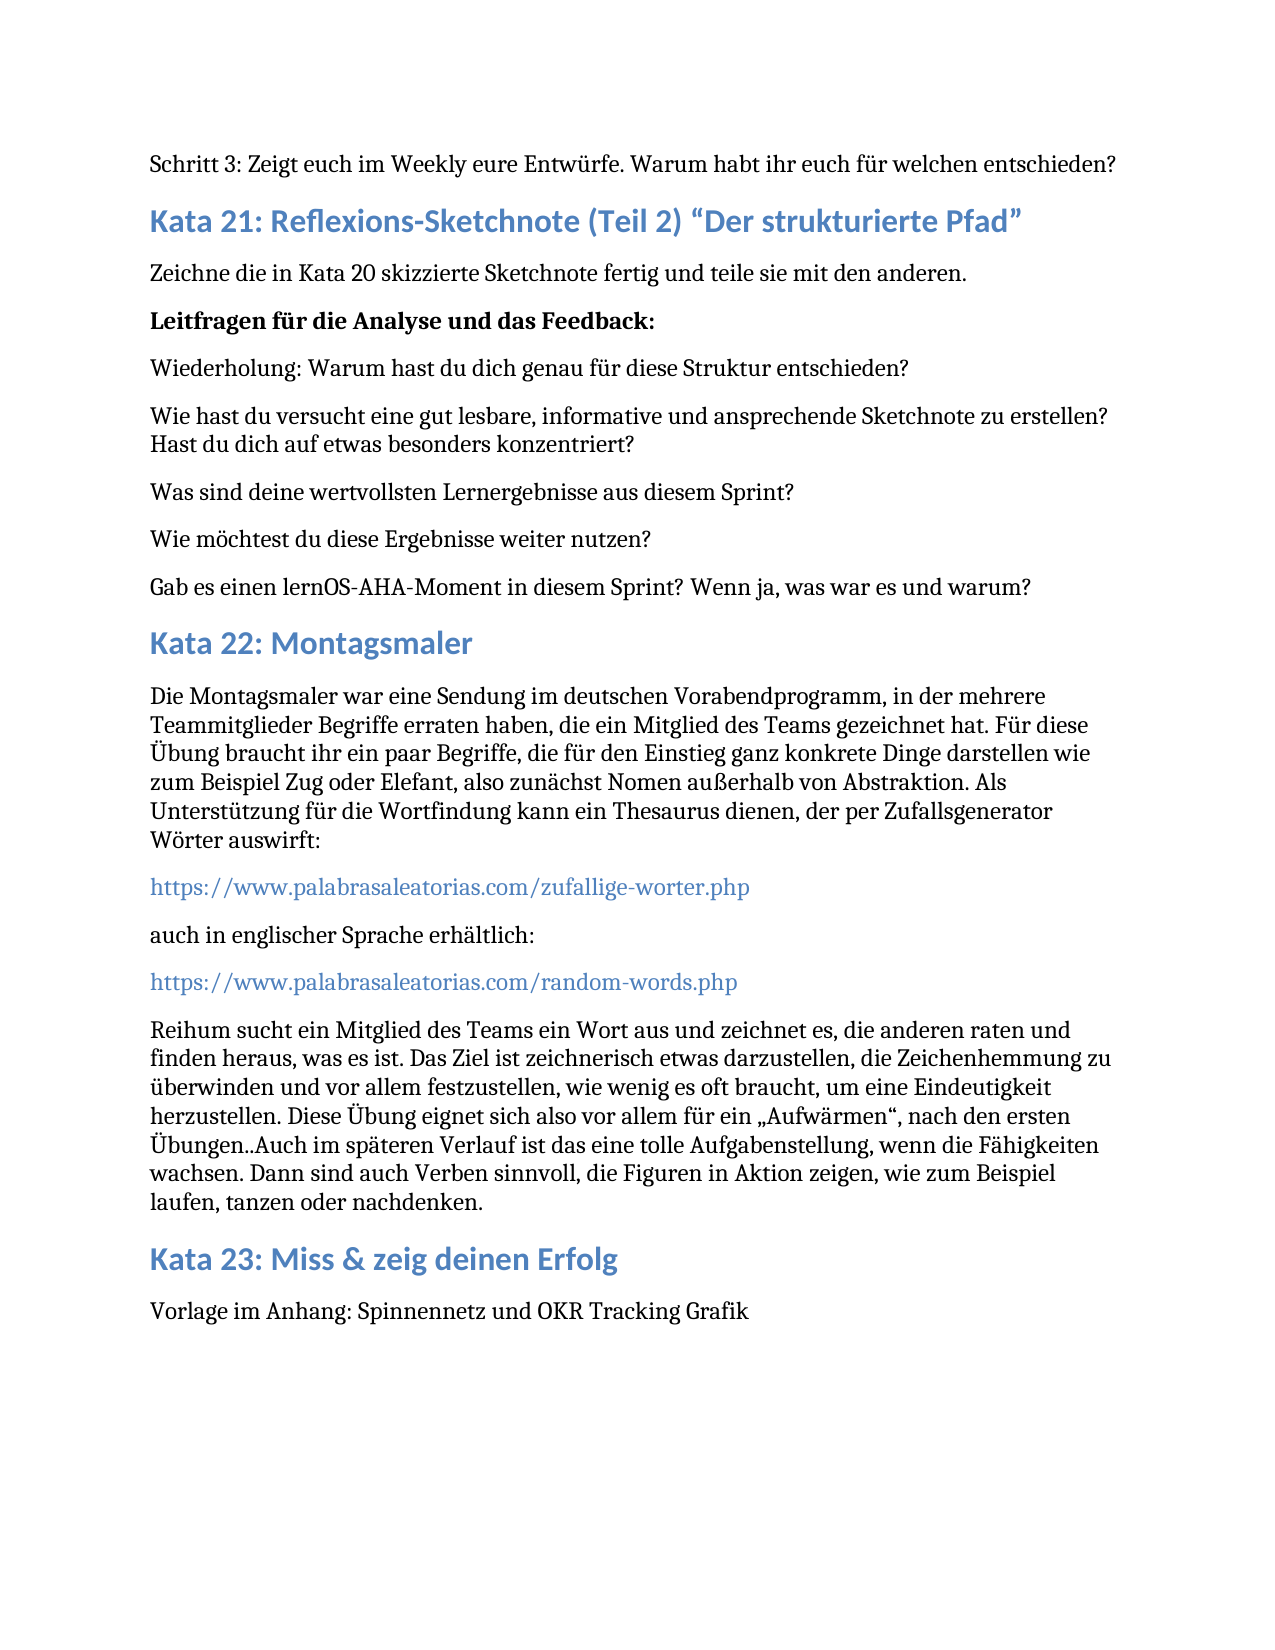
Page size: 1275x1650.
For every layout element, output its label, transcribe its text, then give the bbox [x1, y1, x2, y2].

text Leitfragen für die Analyse und das Feedback: [150, 307, 1125, 335]
text Die Montagsmaler war eine Sendung im deutschen Vorabendprogramm, in der mehrere Teammitglieder Begriffe erraten haben, die ein Mitglied des Teams gezeichnet hat. Für diese Übung braucht ihr ein paar Begriffe, die für den Einstieg ganz konkrete Dinge darstellen wie zum Beispiel Zug oder Elefant, also zunächst Nomen außerhalb von Abstraktion. Als Unterstützung für die Wortfindung kann ein Thesaurus dienen, der per Zufallsgenerator Wörter auswirft: [150, 682, 1125, 854]
text Gab es einen lernOS-AHA-Moment in diesem Sprint? Wenn ja, was war es und warum? [150, 573, 1125, 602]
subtitle Kata 21: Reflexions-Sketchnote (Teil 2) “Der strukturierte Pfad” [150, 199, 1125, 240]
subtitle Kata 22: Montagsmaler [150, 622, 1125, 663]
text auch in englischer Sprache erhältlich: [150, 921, 1125, 949]
text Schritt 3: Zeigt euch im Weekly eure Entwürfe. Warum habt ihr euch für welchen entschieden? [150, 150, 1125, 179]
text Was sind deine wertvollsten Lernergebnisse aus diesem Sprint? [150, 478, 1125, 507]
subtitle Kata 23: Miss & zeig deinen Erfolg [150, 1238, 1125, 1278]
text Wiederholung: Warum hast du dich genau für diese Struktur entschieden? [150, 354, 1125, 383]
text https://www.palabrasaleatorias.com/random-words.php [150, 968, 1125, 997]
text Zeichne die in Kata 20 skizzierte Sketchnote fertig und teile sie mit den anderen. [150, 259, 1125, 288]
text https://www.palabrasaleatorias.com/zufallige-worter.php [150, 873, 1125, 902]
text Wie möchtest du diese Ergebnisse weiter nutzen? [150, 525, 1125, 554]
text Vorlage im Anhang: Spinnennetz und OKR Tracking Grafik [150, 1297, 1125, 1326]
text Reihum sucht ein Mitglied des Teams ein Wort aus und zeichnet es, die anderen raten und finden heraus, was es ist. Das Ziel ist zeichnerisch etwas darzustellen, die Zeichenhemmung zu überwinden und vor allem festzustellen, wie wenig es oft braucht, um eine Eindeutigkeit herzustellen. Diese Übung eignet sich also vor allem für ein „Aufwärmen“, nach den ersten Übungen..Auch im späteren Verlauf ist das eine tolle Aufgabenstellung, wenn die Fähigkeiten wachsen. Dann sind auch Verben sinnvoll, die Figuren in Aktion zeigen, wie zum Beispiel laufen, tanzen oder nachdenken. [150, 1016, 1125, 1217]
text Wie hast du versucht eine gut lesbare, informative und ansprechende Sketchnote zu erstellen? Hast du dich auf etwas besonders konzentriert? [150, 402, 1125, 459]
